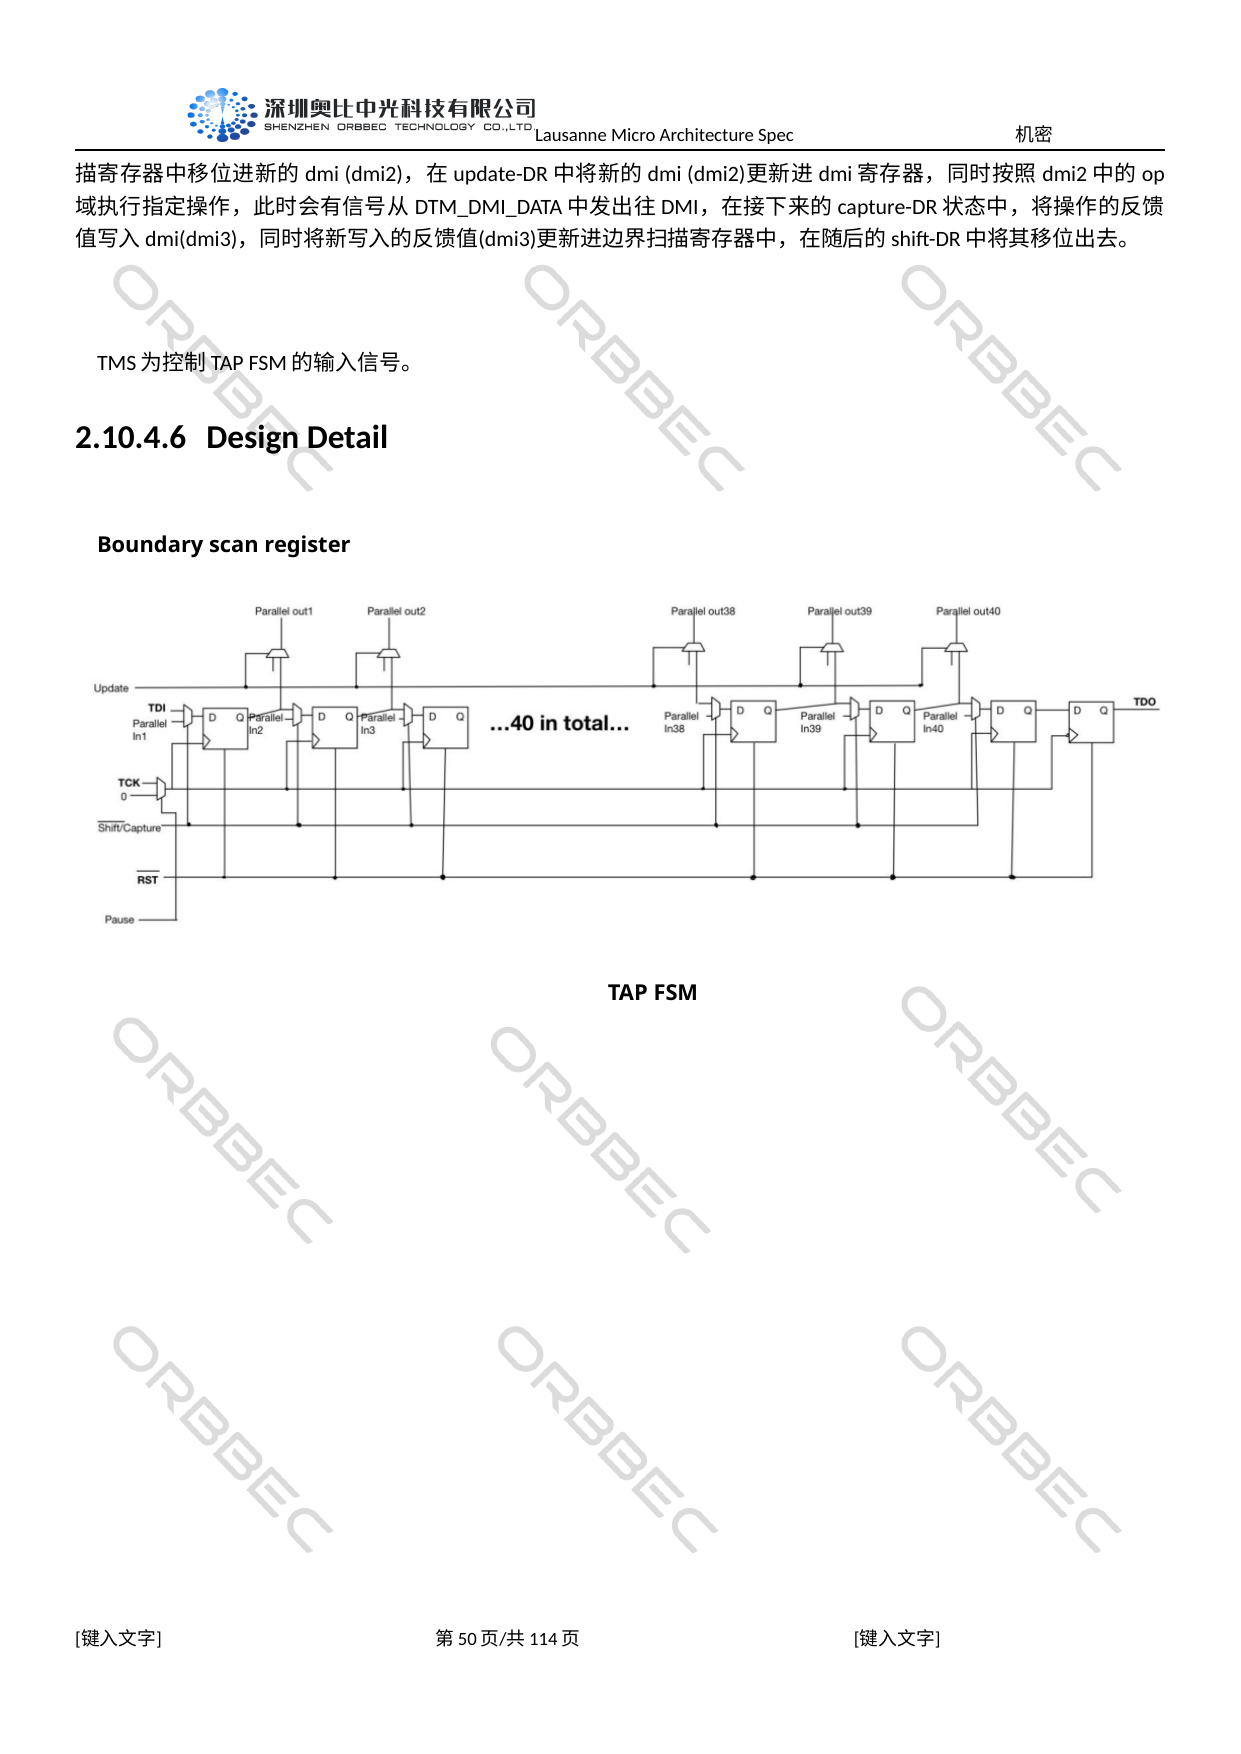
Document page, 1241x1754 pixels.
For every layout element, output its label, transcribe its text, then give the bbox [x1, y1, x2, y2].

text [75, 156, 1165, 253]
text Boundary scan register [75, 527, 1165, 560]
subtitle Design Detail [75, 404, 1165, 469]
text TMS为控制TAP FSM的输入信号。 [75, 344, 1165, 377]
text TAP FSM [75, 976, 1165, 1008]
picture [45, 63, 1195, 1690]
